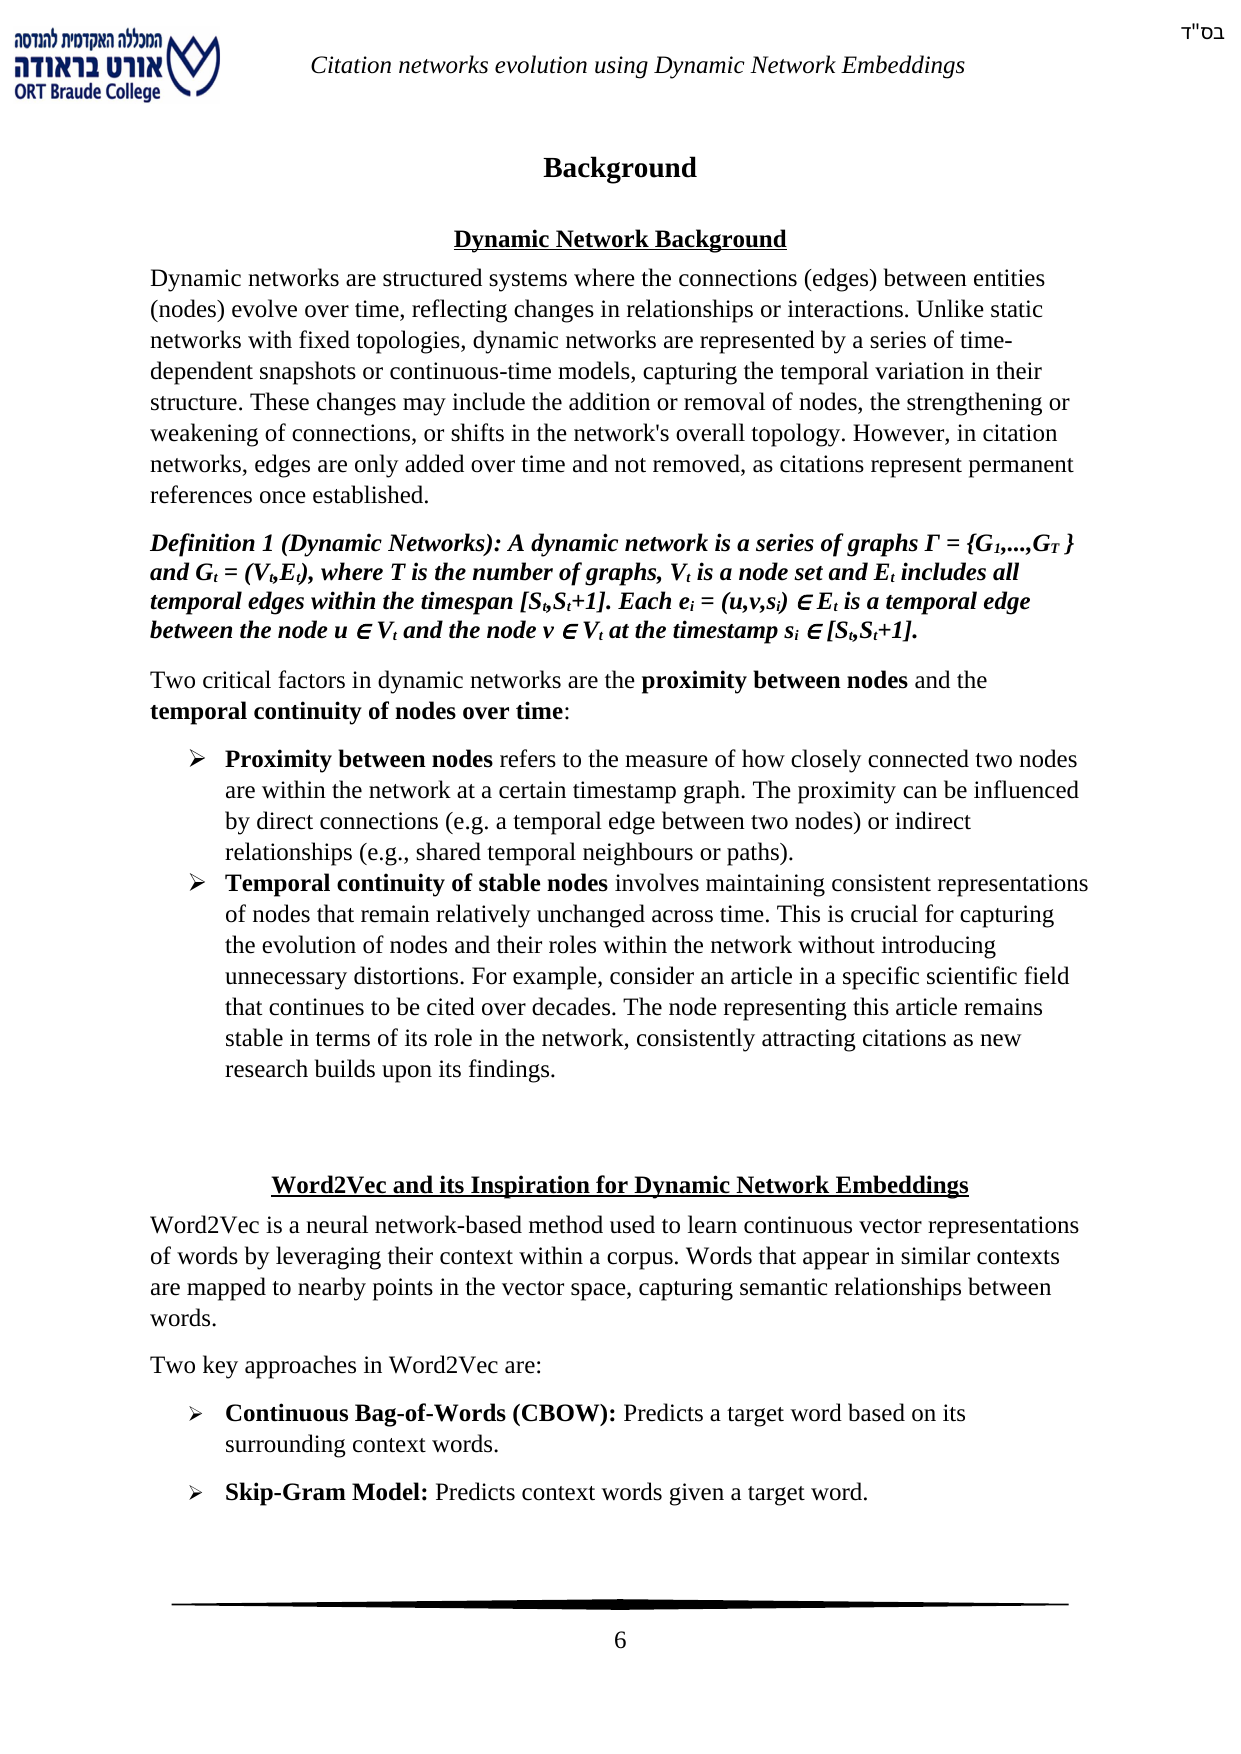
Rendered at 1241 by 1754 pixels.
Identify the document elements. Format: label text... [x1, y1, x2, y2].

list Proximity between nodes refers to the measure of how closely connected two nodes are within the network at a certain timestamp graph. The proximity can be influenced by direct connections (e.g. a temporal edge between two nodes) or indirect relationships (e.g., shared temporal neighbours or paths). [187, 744, 1090, 866]
subtitle Word2Vec and its Inspiration for Dynamic Network Embeddings [150, 1170, 1090, 1199]
list Continuous Bag-of-Words (CBOW): Predicts a target word based on its surrounding context words. [187, 1398, 1090, 1458]
list Temporal continuity of stable nodes involves maintaining consistent representations of nodes that remain relatively unchanged across time. This is crucial for capturing the evolution of nodes and their roles within the network without introducing unnecessary distortions. For example, consider an article in a specific scientific field that continues to be cited over decades. The node representing this article remains stable in terms of its role in the network, consistently attracting citations as new research builds upon its findings. [187, 868, 1090, 1083]
text Definition 1 (Dynamic Networks): A dynamic network is a series of graphs Γ = {G1,...,GT } and Gt = (Vt,Et), where T is the number of graphs, Vt is a node set and Et includes all temporal edges within the timespan [St,St+1]. Each ei = (u,v,si) ∈ Et is a temporal edge between the node u ∈ Vt and the node v ∈ Vt at the timestamp si ∈ [St,St+1]. [150, 528, 1090, 644]
text Dynamic networks are structured systems where the connections (edges) between entities (nodes) evolve over time, reflecting changes in relationships or interactions. Unlike static networks with fixed topologies, dynamic networks are represented by a series of time-dependent snapshots or continuous-time models, capturing the temporal variation in their structure. These changes may include the addition or removal of nodes, the strengthening or weakening of connections, or shifts in the network's overall topology. However, in citation networks, edges are only added over time and not removed, as citations represent permanent references once established. [150, 263, 1090, 509]
text Two key approaches in Word2Vec are: [150, 1351, 1090, 1379]
subtitle Background [150, 150, 1090, 183]
subtitle Dynamic Network Background [150, 224, 1090, 252]
picture [12, 26, 221, 104]
text Word2Vec is a neural network-based method used to learn continuous vector representations of words by leveraging their context within a corpus. Words that appear in similar contexts are mapped to nearby points in the vector space, capturing semantic relationships between words. [150, 1210, 1090, 1332]
text Two critical factors in dynamic networks are the proximity between nodes and the temporal continuity of nodes over time: [150, 665, 1090, 725]
list Skip-Gram Model: Predicts context words given a target word. [187, 1477, 1090, 1506]
